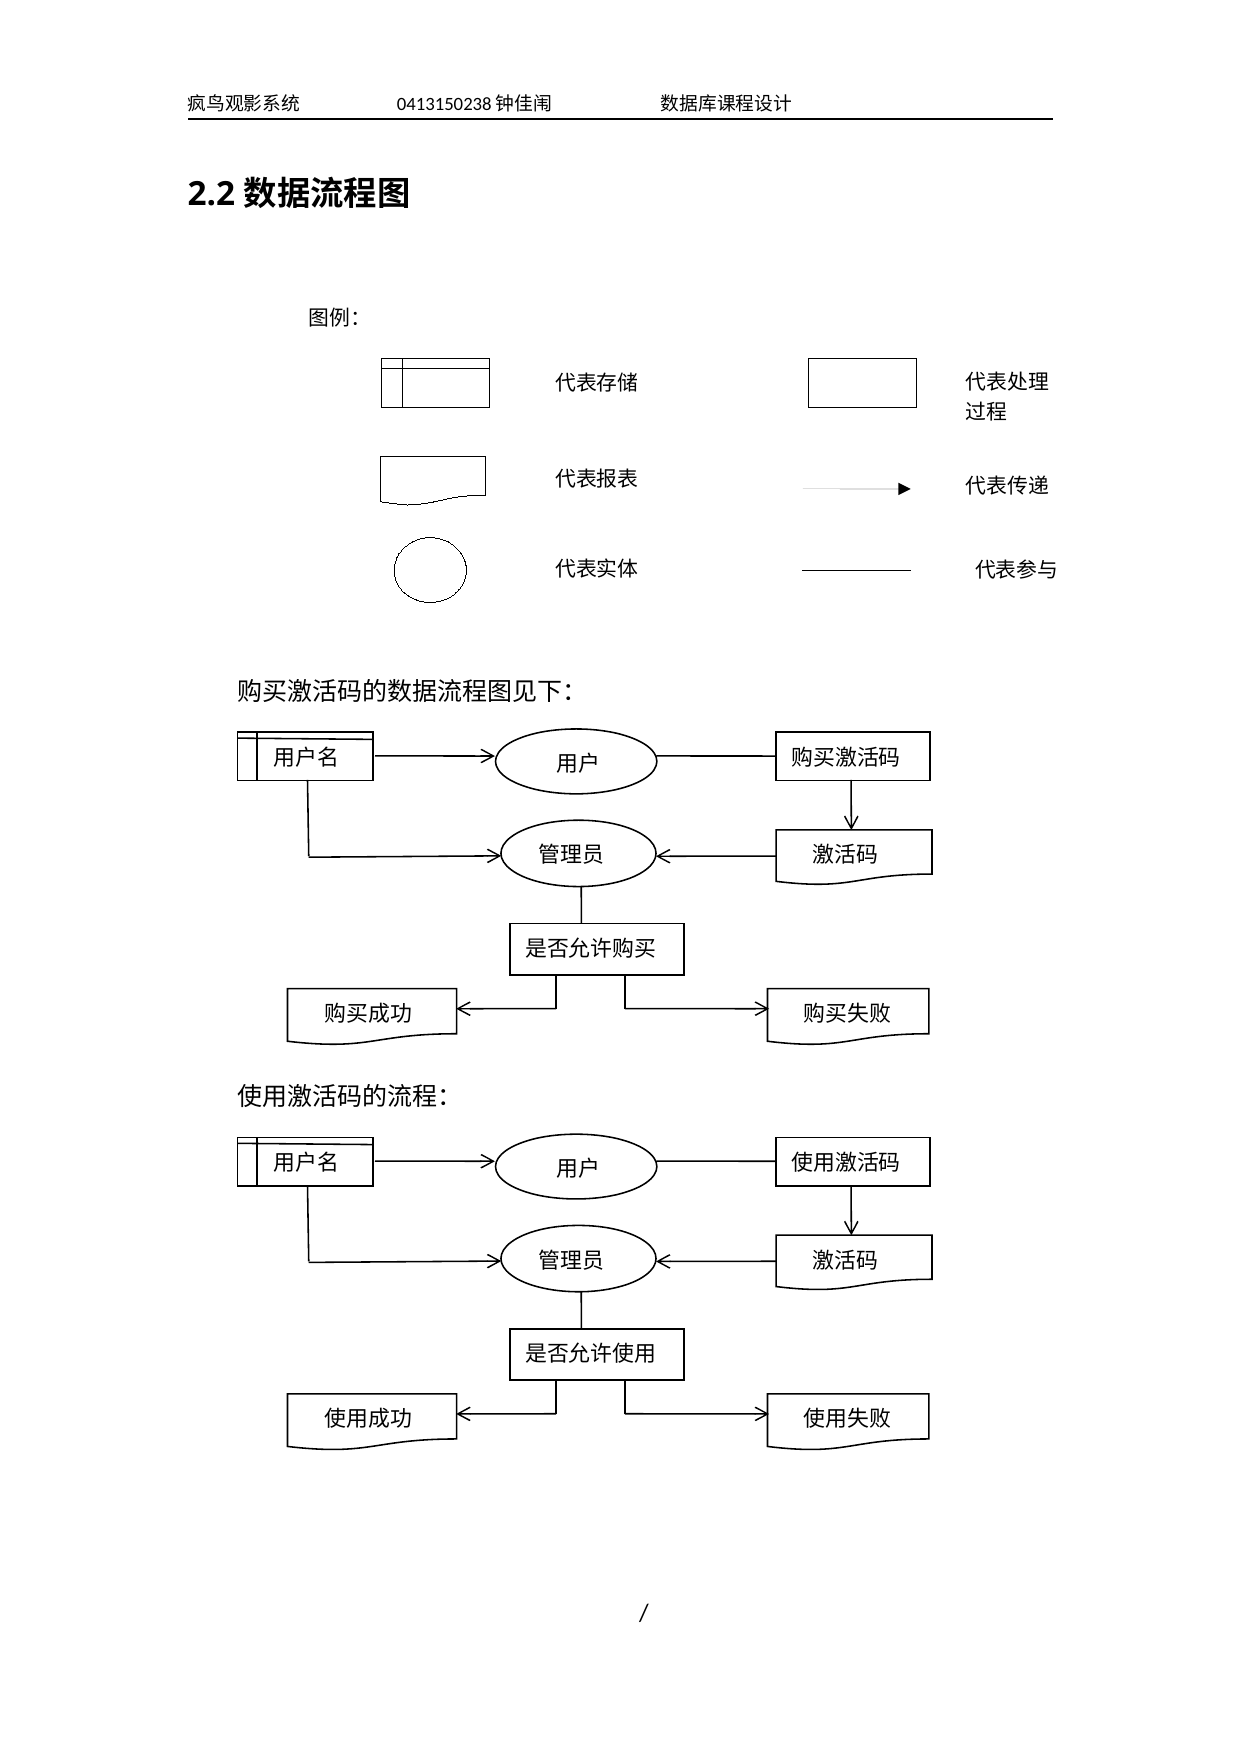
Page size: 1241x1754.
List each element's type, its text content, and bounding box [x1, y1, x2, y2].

text 购买激活码的数据流程图见下： [187, 657, 1053, 722]
text 使用激活码的流程： [187, 1062, 1053, 1127]
subtitle 2.2 数据流程图 [187, 158, 1053, 223]
